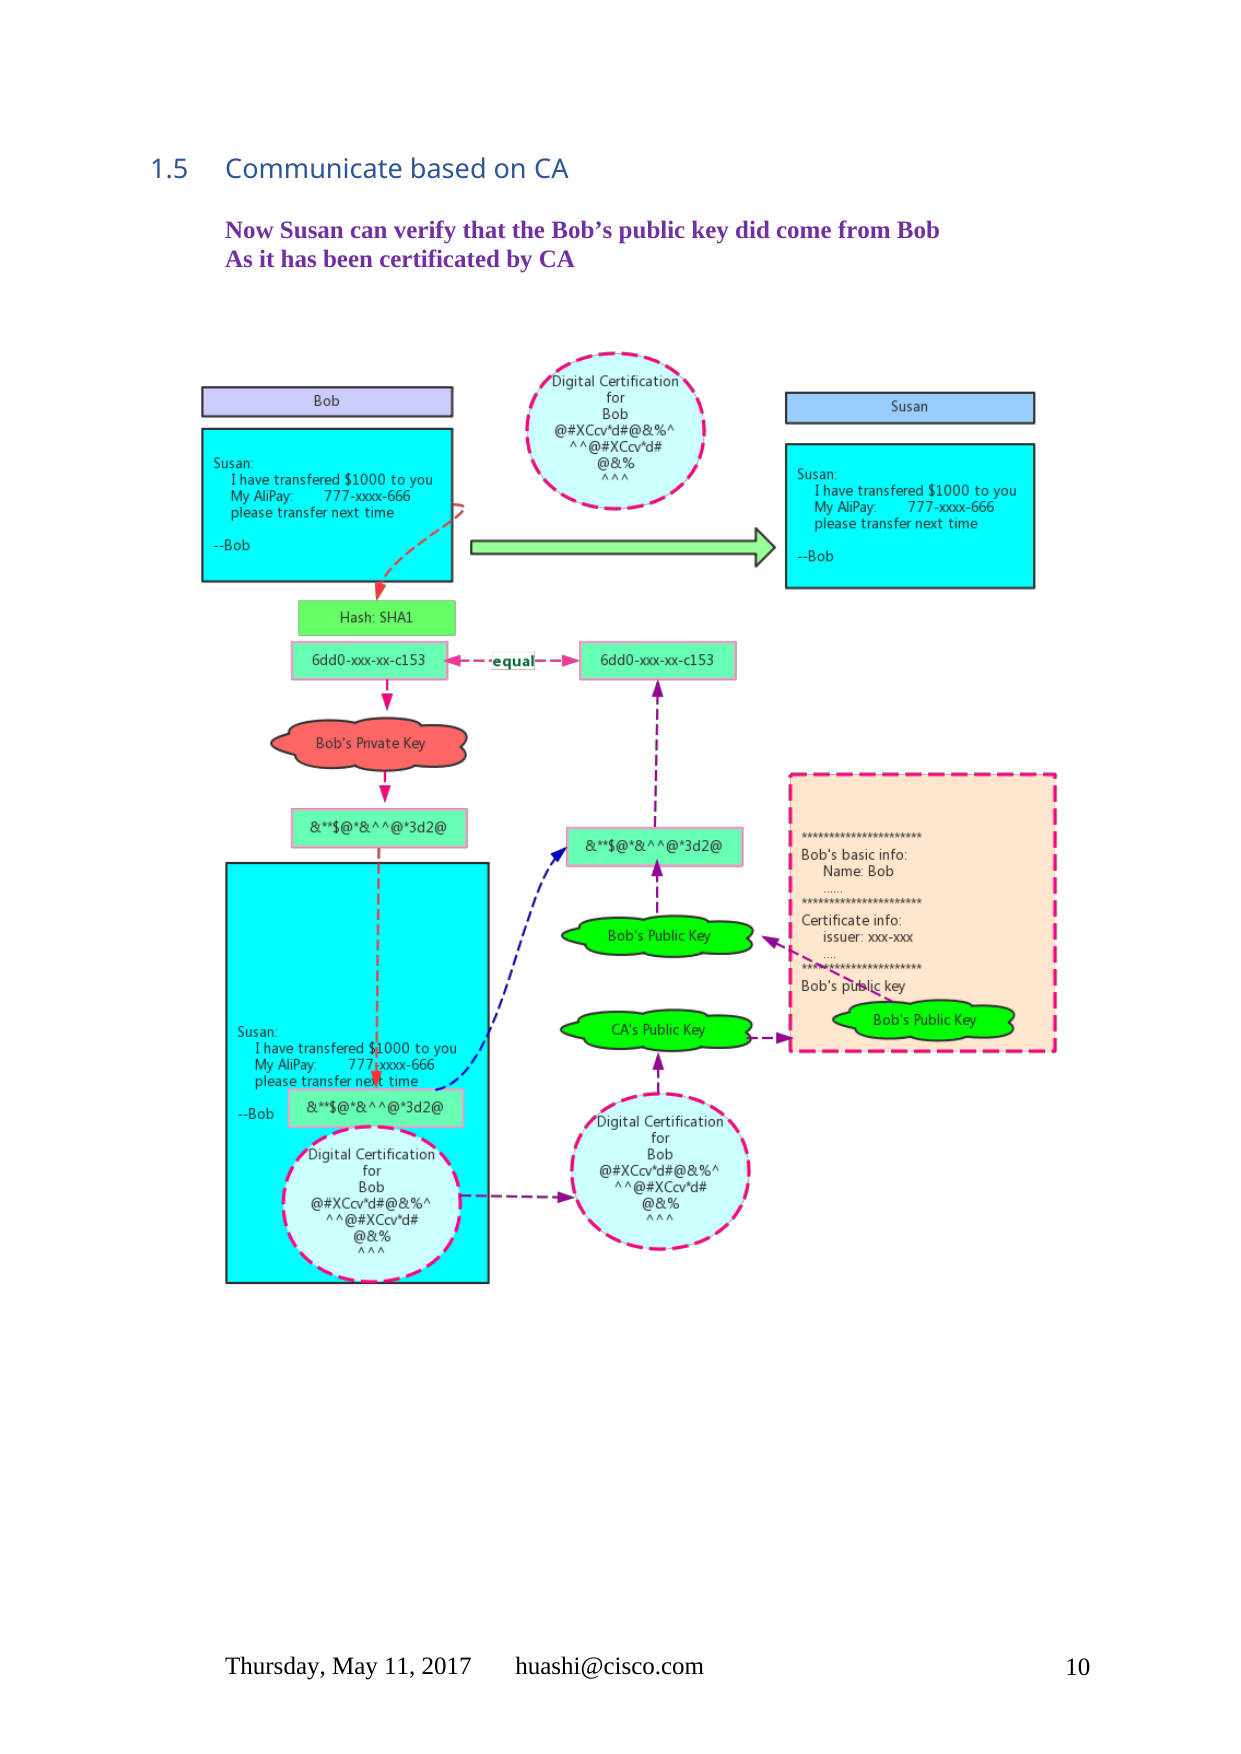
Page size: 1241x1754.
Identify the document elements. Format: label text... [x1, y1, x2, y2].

subtitle Communicate based on CA [150, 150, 1090, 187]
picture [150, 301, 1090, 1318]
text Now Susan can verify that the Bob’s public key did come from Bob [225, 216, 1090, 244]
text As it has been certificated by CA [225, 244, 1090, 273]
